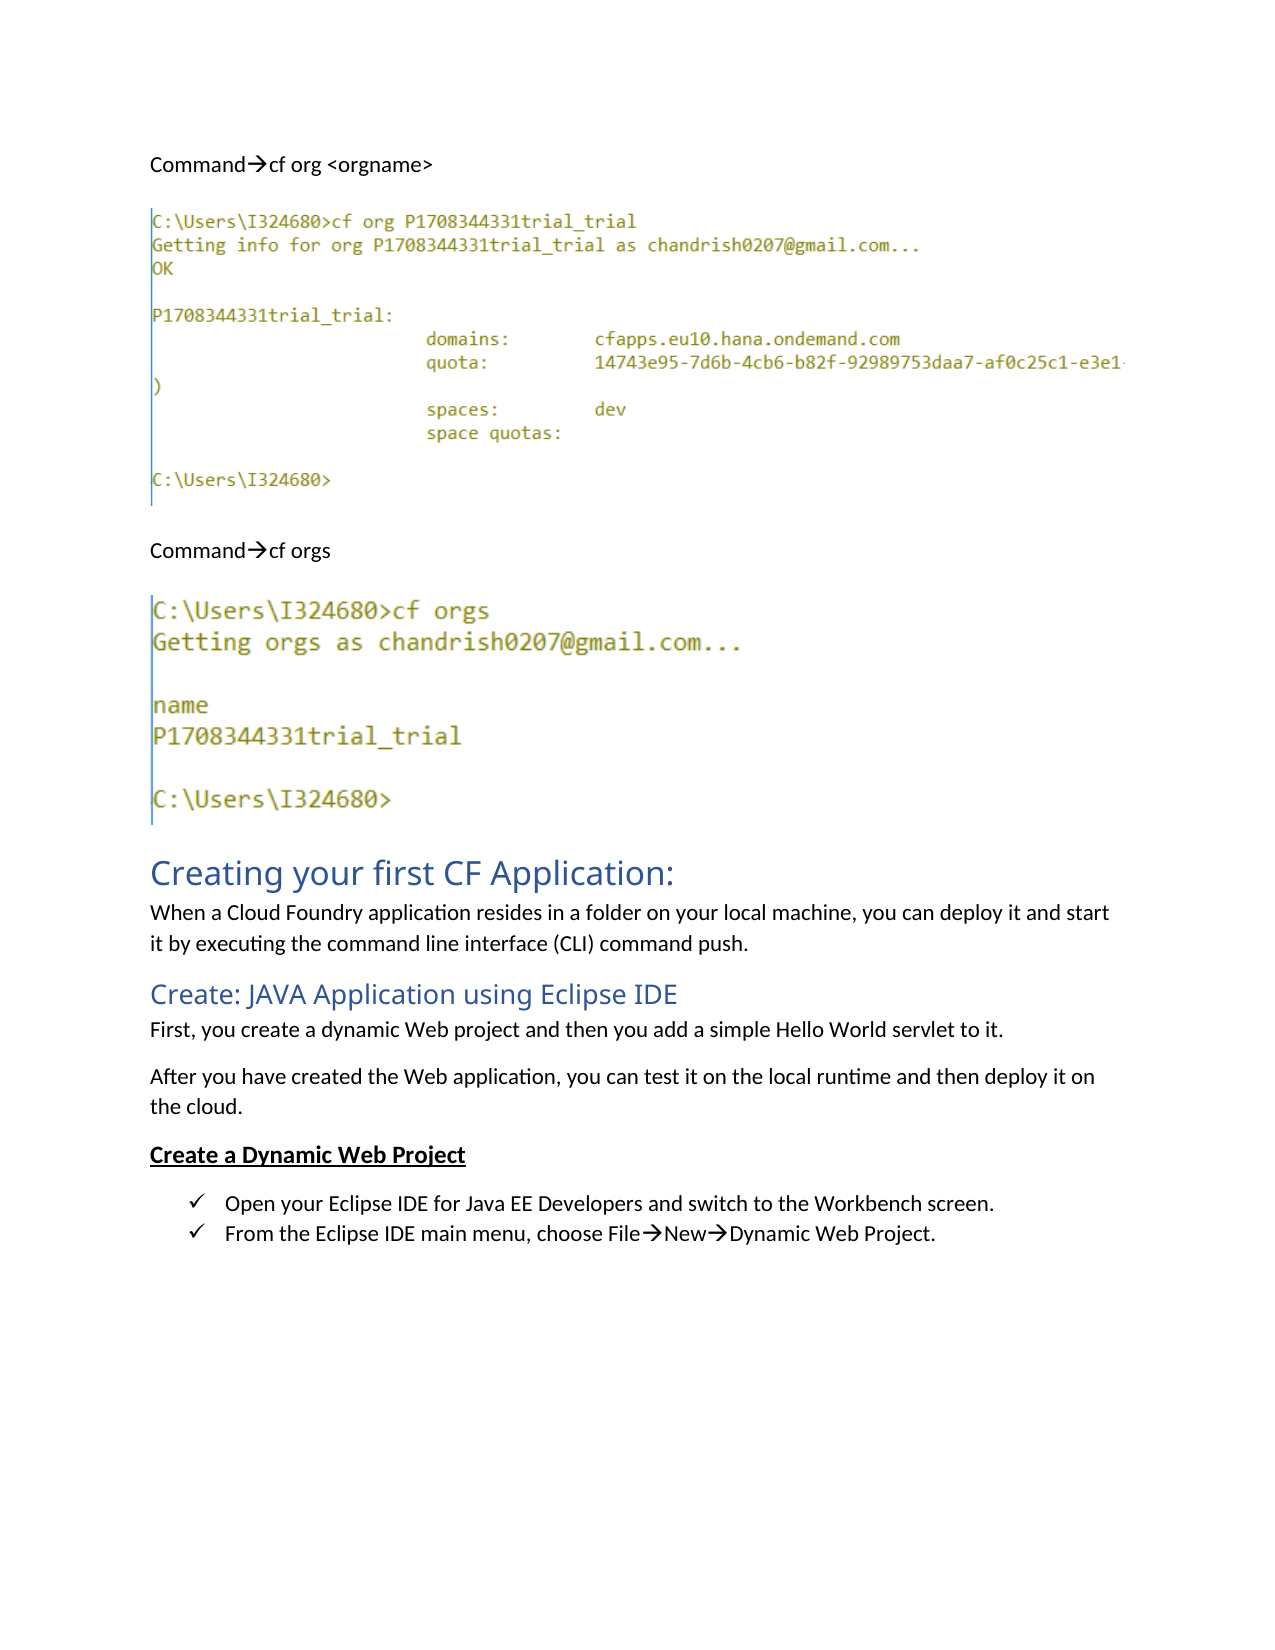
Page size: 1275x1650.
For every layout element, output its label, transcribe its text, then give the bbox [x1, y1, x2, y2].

text After you have created the Web application, you can test it on the local runtime and then deploy it on the cloud. [150, 1062, 1125, 1121]
text First, you create a dynamic Web project and then you add a simple Hello World servlet to it. [150, 1015, 1125, 1043]
list Open your Eclipse IDE for Java EE Developers and switch to the Workbench screen. [187, 1189, 1125, 1217]
list From the Eclipse IDE main menu, choose FileNewDynamic Web Project. [187, 1219, 1125, 1247]
text Commandcf orgs [150, 536, 1125, 564]
subtitle Create: JAVA Application using Eclipse IDE [150, 976, 1125, 1012]
picture [150, 208, 1125, 506]
subtitle Creating your first CF Application: [150, 849, 1125, 895]
picture [150, 595, 972, 825]
text Commandcf org <orgname> [150, 150, 1125, 178]
text When a Cloud Foundry application resides in a folder on your local machine, you can deploy it and start it by executing the command line interface (CLI) command push. [150, 898, 1125, 957]
text Create a Dynamic Web Project [150, 1139, 1125, 1170]
